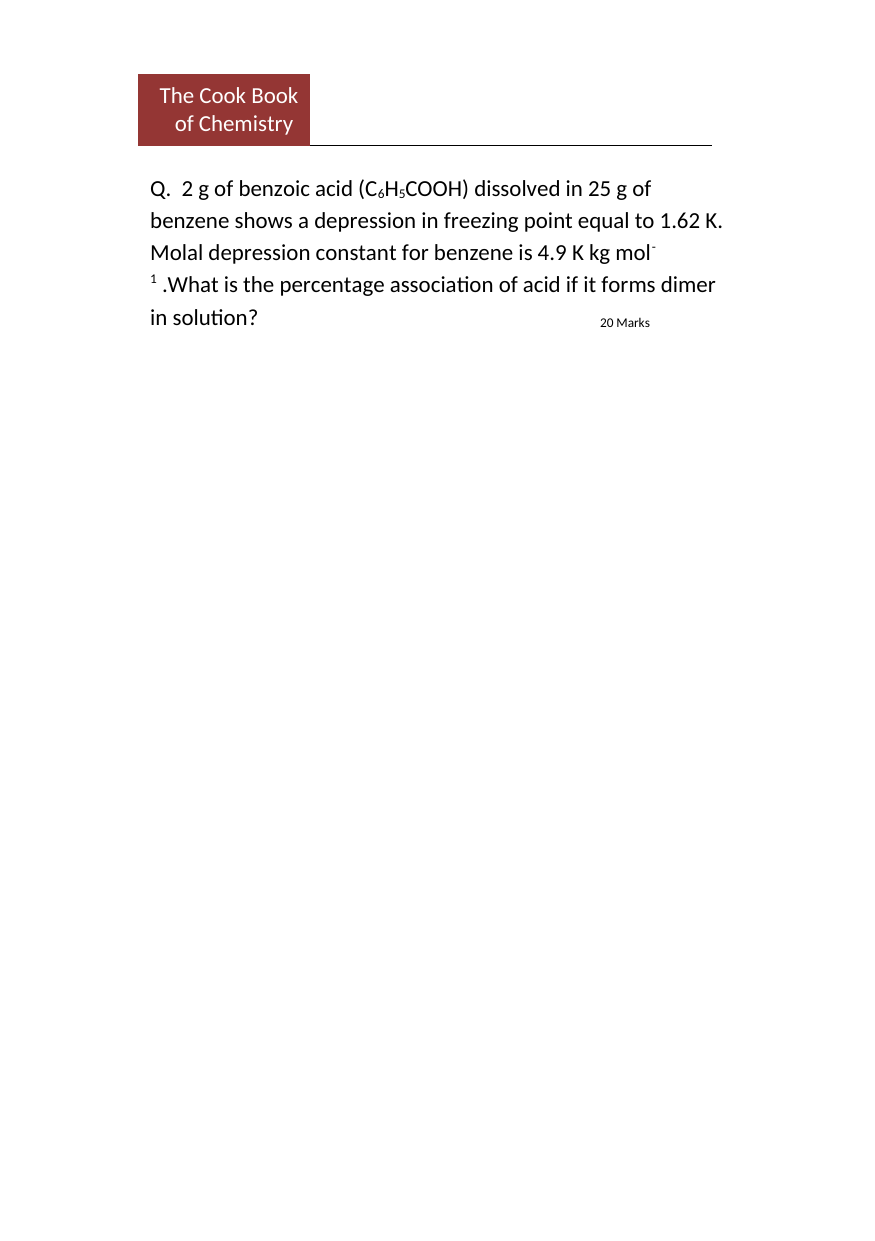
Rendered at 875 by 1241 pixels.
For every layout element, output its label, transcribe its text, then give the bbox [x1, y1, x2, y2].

text Q. 2 g of benzoic acid (C6H5COOH) dissolved in 25 g of benzene shows a depression in freezing point equal to 1.62 K. Molal depression constant for benzene is 4.9 K kg mol-1 .What is the percentage association of acid if it forms dimer in solution? 20 Marks [150, 174, 724, 331]
